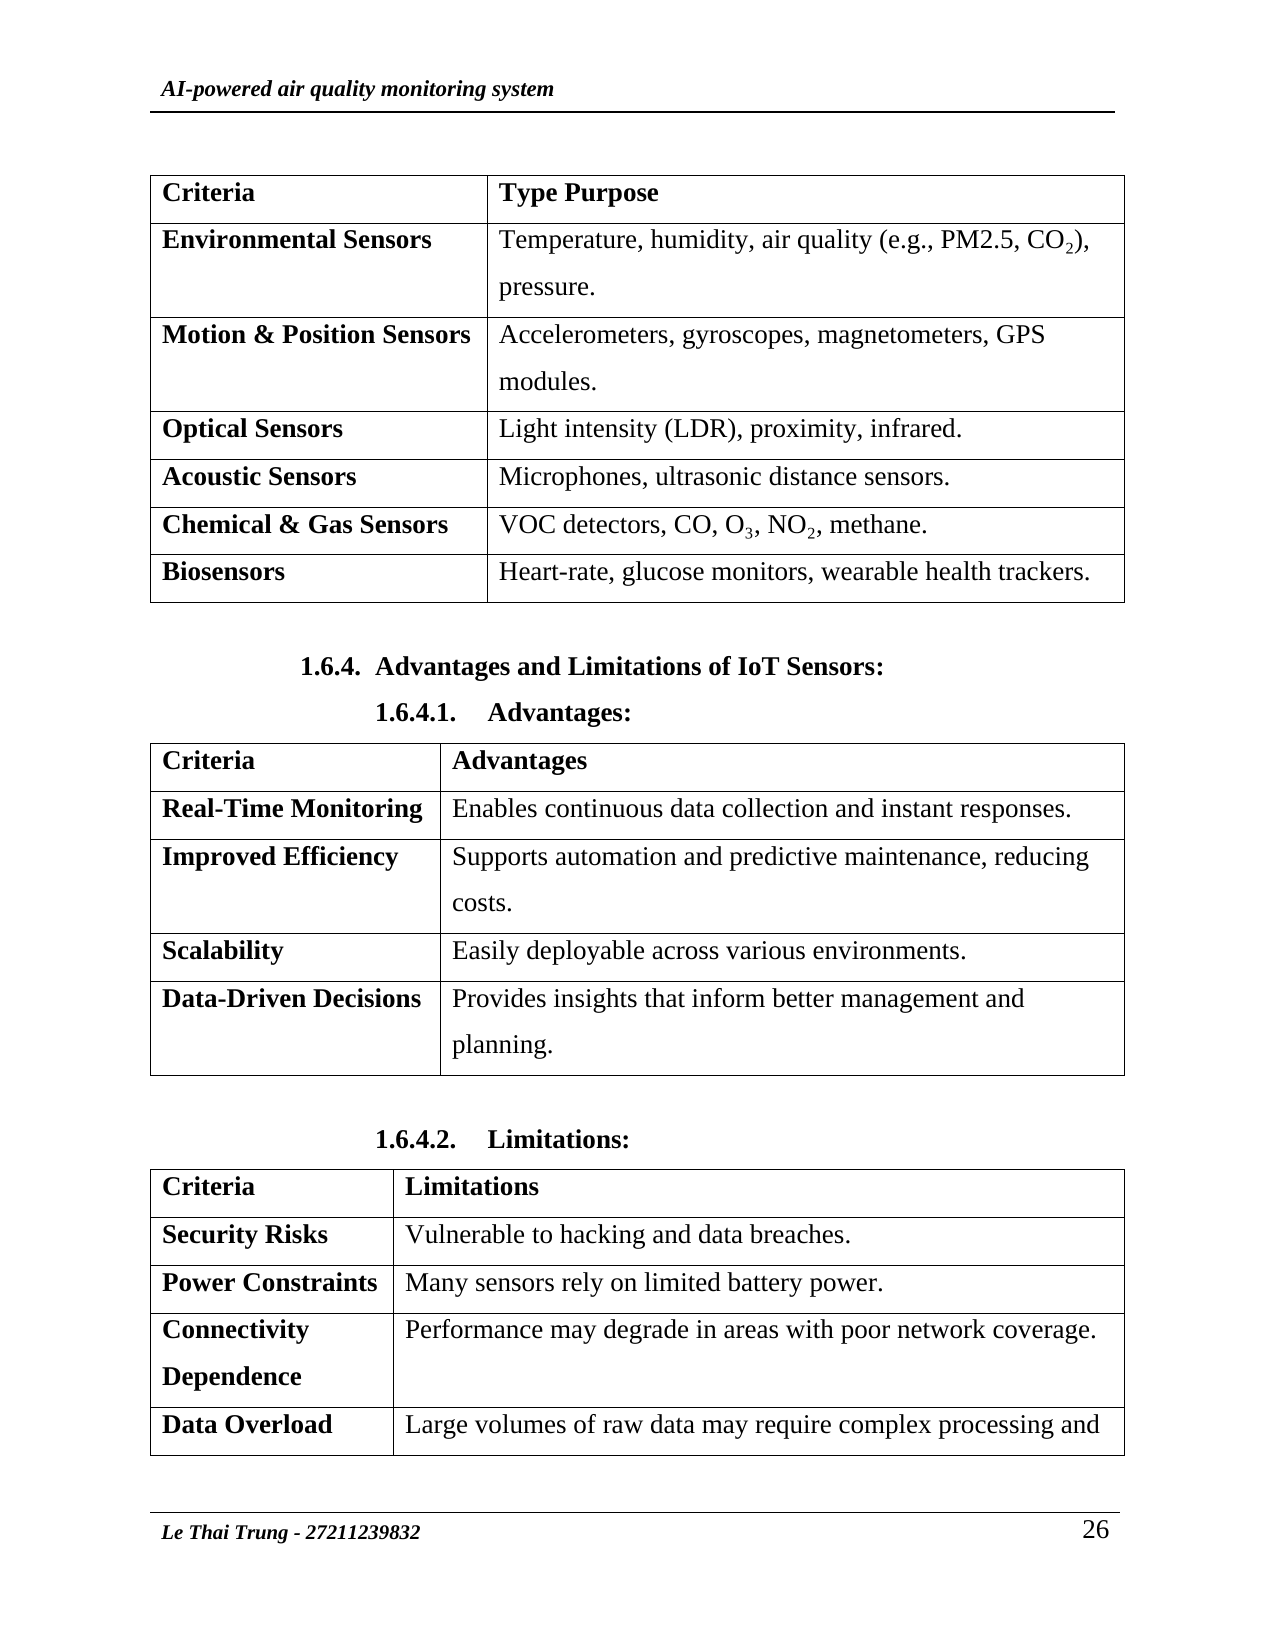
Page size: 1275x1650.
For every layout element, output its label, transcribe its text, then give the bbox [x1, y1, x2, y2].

table_cell Biosensors [151, 555, 487, 602]
table_cell Easily deployable across various environments. [441, 934, 1124, 981]
table_cell Temperature, humidity, air quality (e.g., PM2.5, CO₂), pressure. [488, 224, 1124, 317]
table_cell Data Overload [151, 1408, 393, 1454]
table_cell Acoustic Sensors [151, 460, 487, 507]
table_header Limitations [394, 1170, 1124, 1217]
table_cell Data-Driven Decisions [151, 982, 440, 1075]
list Limitations: [375, 1123, 1125, 1154]
table_header Type Purpose [488, 176, 1124, 222]
table_cell Security Risks [151, 1218, 393, 1265]
table_cell Vulnerable to hacking and data breaches. [394, 1218, 1124, 1265]
table_cell VOC detectors, CO, O₃, NO₂, methane. [488, 508, 1124, 554]
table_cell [394, 1408, 1124, 1454]
table_cell Power Constraints [151, 1266, 393, 1312]
table_header Criteria [151, 176, 487, 222]
table_cell Many sensors rely on limited battery power. [394, 1266, 1124, 1312]
table_cell Heart-rate, glucose monitors, wearable health trackers. [488, 555, 1124, 602]
table_cell Scalability [151, 934, 440, 981]
table_cell Provides insights that inform better management and planning. [441, 982, 1124, 1075]
table_header Criteria [151, 744, 440, 791]
list Advantages: [375, 696, 1125, 728]
table_cell Optical Sensors [151, 412, 487, 459]
table_cell Improved Efficiency [151, 840, 440, 933]
table_cell Enables continuous data collection and instant responses. [441, 792, 1124, 838]
list Advantages and Limitations of IoT Sensors: [300, 650, 1125, 681]
table_cell Light intensity (LDR), proximity, infrared. [488, 412, 1124, 459]
table_header Advantages [441, 744, 1124, 791]
table_cell Chemical & Gas Sensors [151, 508, 487, 554]
table_cell Microphones, ultrasonic distance sensors. [488, 460, 1124, 507]
table_cell Environmental Sensors [151, 224, 487, 317]
table_cell Supports automation and predictive maintenance, reducing costs. [441, 840, 1124, 933]
table_cell Real-Time Monitoring [151, 792, 440, 838]
table_cell Accelerometers, gyroscopes, magnetometers, GPS modules. [488, 318, 1124, 411]
table_cell Performance may degrade in areas with poor network coverage. [394, 1314, 1124, 1407]
table_cell Connectivity Dependence [151, 1314, 393, 1407]
table_cell Motion & Position Sensors [151, 318, 487, 411]
table_header Criteria [151, 1170, 393, 1217]
